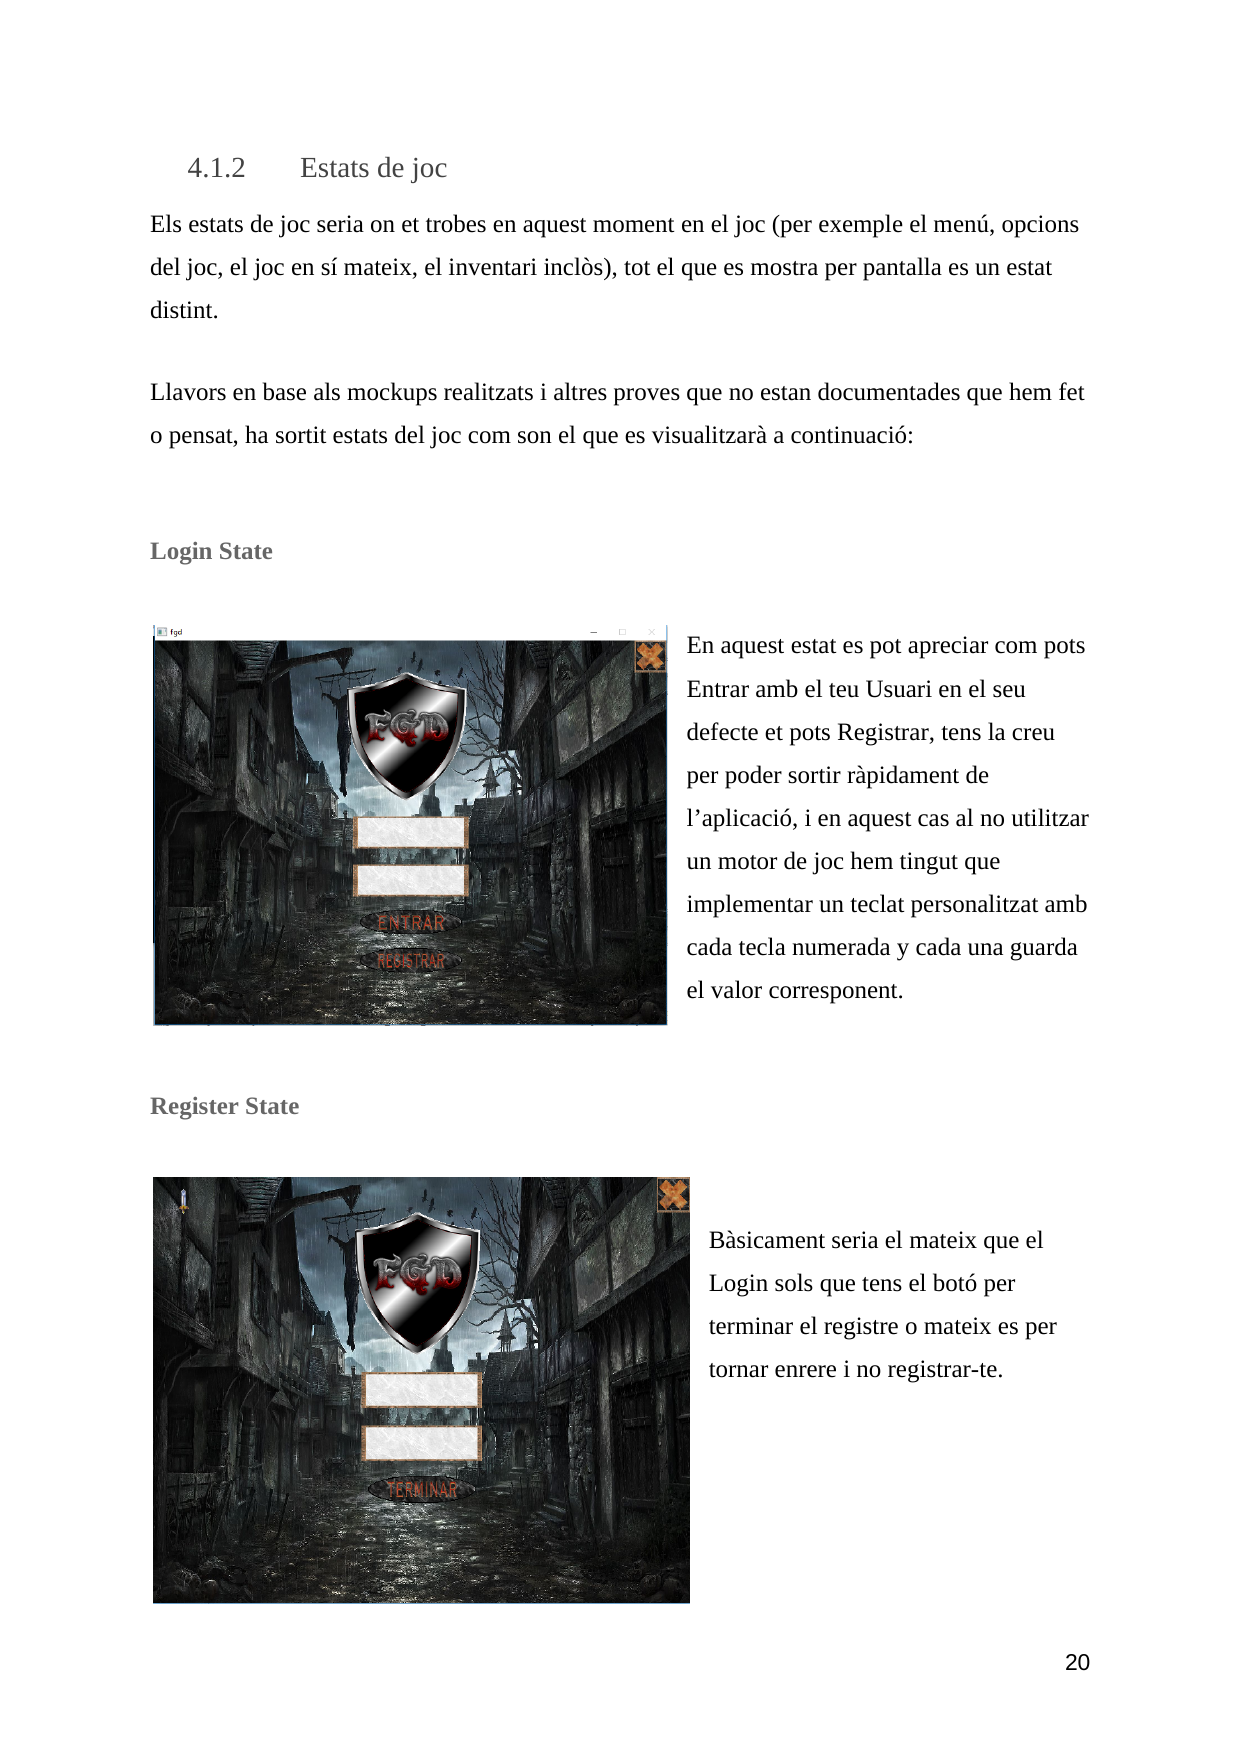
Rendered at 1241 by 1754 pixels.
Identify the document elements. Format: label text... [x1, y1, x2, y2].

subtitle Estats de joc [187, 150, 1090, 183]
text Els estats de joc seria on et trobes en aquest moment en el joc (per exemple el menú, opcions del joc, el joc en sí mateix, el inventari inclòs), tot el que es mostra per pantalla es un estat distint. [150, 209, 1090, 324]
picture [153, 1176, 690, 1604]
text En aquest estat es pot apreciar com pots Entrar amb el teu Usuari en el seu defecte et pots Registrar, tens la creu per poder sortir ràpidament de l’aplicació, i en aquest cas al no utilitzar un motor de joc hem tingut que implementar un teclat personalitzat amb cada tecla numerada y cada una guarda el valor corresponent. [668, 631, 1090, 1004]
text Bàsicament seria el mateix que el Login sols que tens el botó per terminar el registre o mateix es per tornar enrere i no registrar-te. [690, 1225, 1090, 1383]
picture [153, 625, 668, 1026]
subtitle Login State [150, 536, 1090, 565]
text Llavors en base als mockups realitzats i altres proves que no estan documentades que hem fet o pensat, ha sortit estats del joc com son el que es visualitzarà a continuació: [150, 377, 1090, 449]
subtitle Register State [150, 1091, 1090, 1120]
